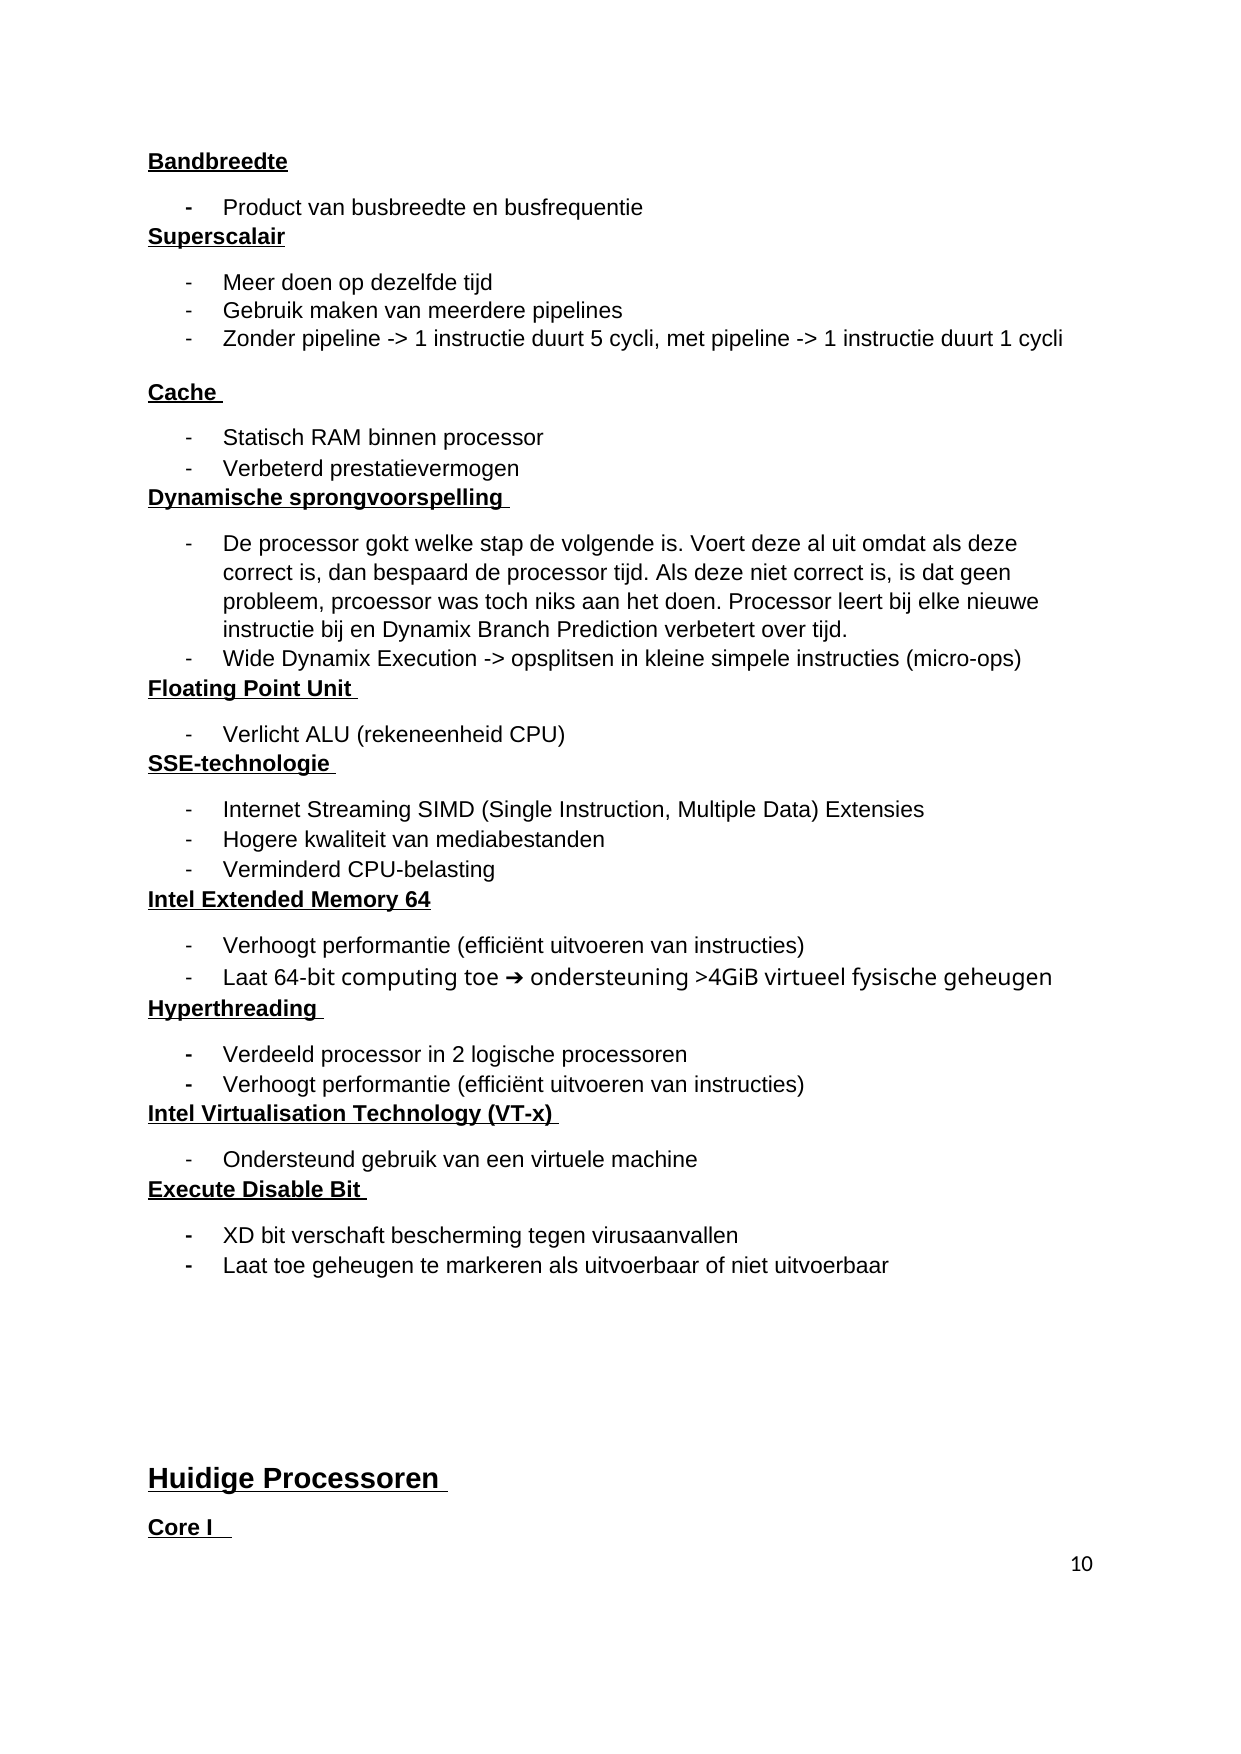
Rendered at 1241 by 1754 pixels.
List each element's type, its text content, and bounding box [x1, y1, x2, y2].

text Hyperthreading [148, 995, 1093, 1021]
list Meer doen op dezelfde tijd [185, 268, 1093, 296]
list Statisch RAM binnen processor [185, 423, 1093, 452]
text Superscalair [148, 223, 1093, 249]
text Cache [148, 378, 1093, 405]
list Laat 64-bit computing toe ➔ ondersteuning >4GiB virtueel fysische geheugen [185, 961, 1093, 992]
text Intel Virtualisation Technology (VT-x) [148, 1100, 1093, 1127]
list Verhoogt performantie (efficiënt uitvoeren van instructies) [185, 931, 1093, 959]
list Verhoogt performantie (efficiënt uitvoeren van instructies) [185, 1070, 1093, 1098]
list Verbeterd prestatievermogen [185, 454, 1093, 482]
list Verminderd CPU-belasting [185, 856, 1093, 883]
text SSE-technologie [148, 750, 1093, 776]
text Execute Disable Bit [148, 1176, 1093, 1202]
list Product van busbreedte en busfrequentie [185, 193, 1093, 221]
list Hogere kwaliteit van mediabestanden [185, 825, 1093, 853]
text Bandbreedte [148, 148, 1093, 174]
text Intel Extended Memory 64 [148, 886, 1093, 912]
list De processor gokt welke stap de volgende is. Voert deze al uit omdat als deze correct is, dan bespaard de processor tijd. Als deze niet correct is, is dat geen probleem, prcoessor was toch niks aan het doen. Processor leert bij elke nieuwe instructie bij en Dynamix Branch Prediction verbetert over tijd. [185, 529, 1093, 642]
list Verdeeld processor in 2 logische processoren [185, 1040, 1093, 1068]
list Gebruik maken van meerdere pipelines [185, 296, 1093, 324]
text Core I [148, 1514, 1093, 1541]
text Dynamische sprongvoorspelling [148, 484, 1093, 510]
list Zonder pipeline -> 1 instructie duurt 5 cycli, met pipeline -> 1 instructie duurt 1 cycli [185, 324, 1093, 352]
list Internet Streaming SIMD (Single Instruction, Multiple Data) Extensies [185, 795, 1093, 823]
list XD bit verschaft bescherming tegen virusaanvallen [185, 1221, 1093, 1249]
text Huidige Processoren [148, 1462, 1093, 1495]
list Laat toe geheugen te markeren als uitvoerbaar of niet uitvoerbaar [185, 1251, 1093, 1279]
text Floating Point Unit [148, 675, 1093, 701]
list Verlicht ALU (rekeneenheid CPU) [185, 720, 1093, 748]
list Wide Dynamix Execution -> opsplitsen in kleine simpele instructies (micro-ops) [185, 644, 1093, 672]
list Ondersteund gebruik van een virtuele machine [185, 1145, 1093, 1173]
